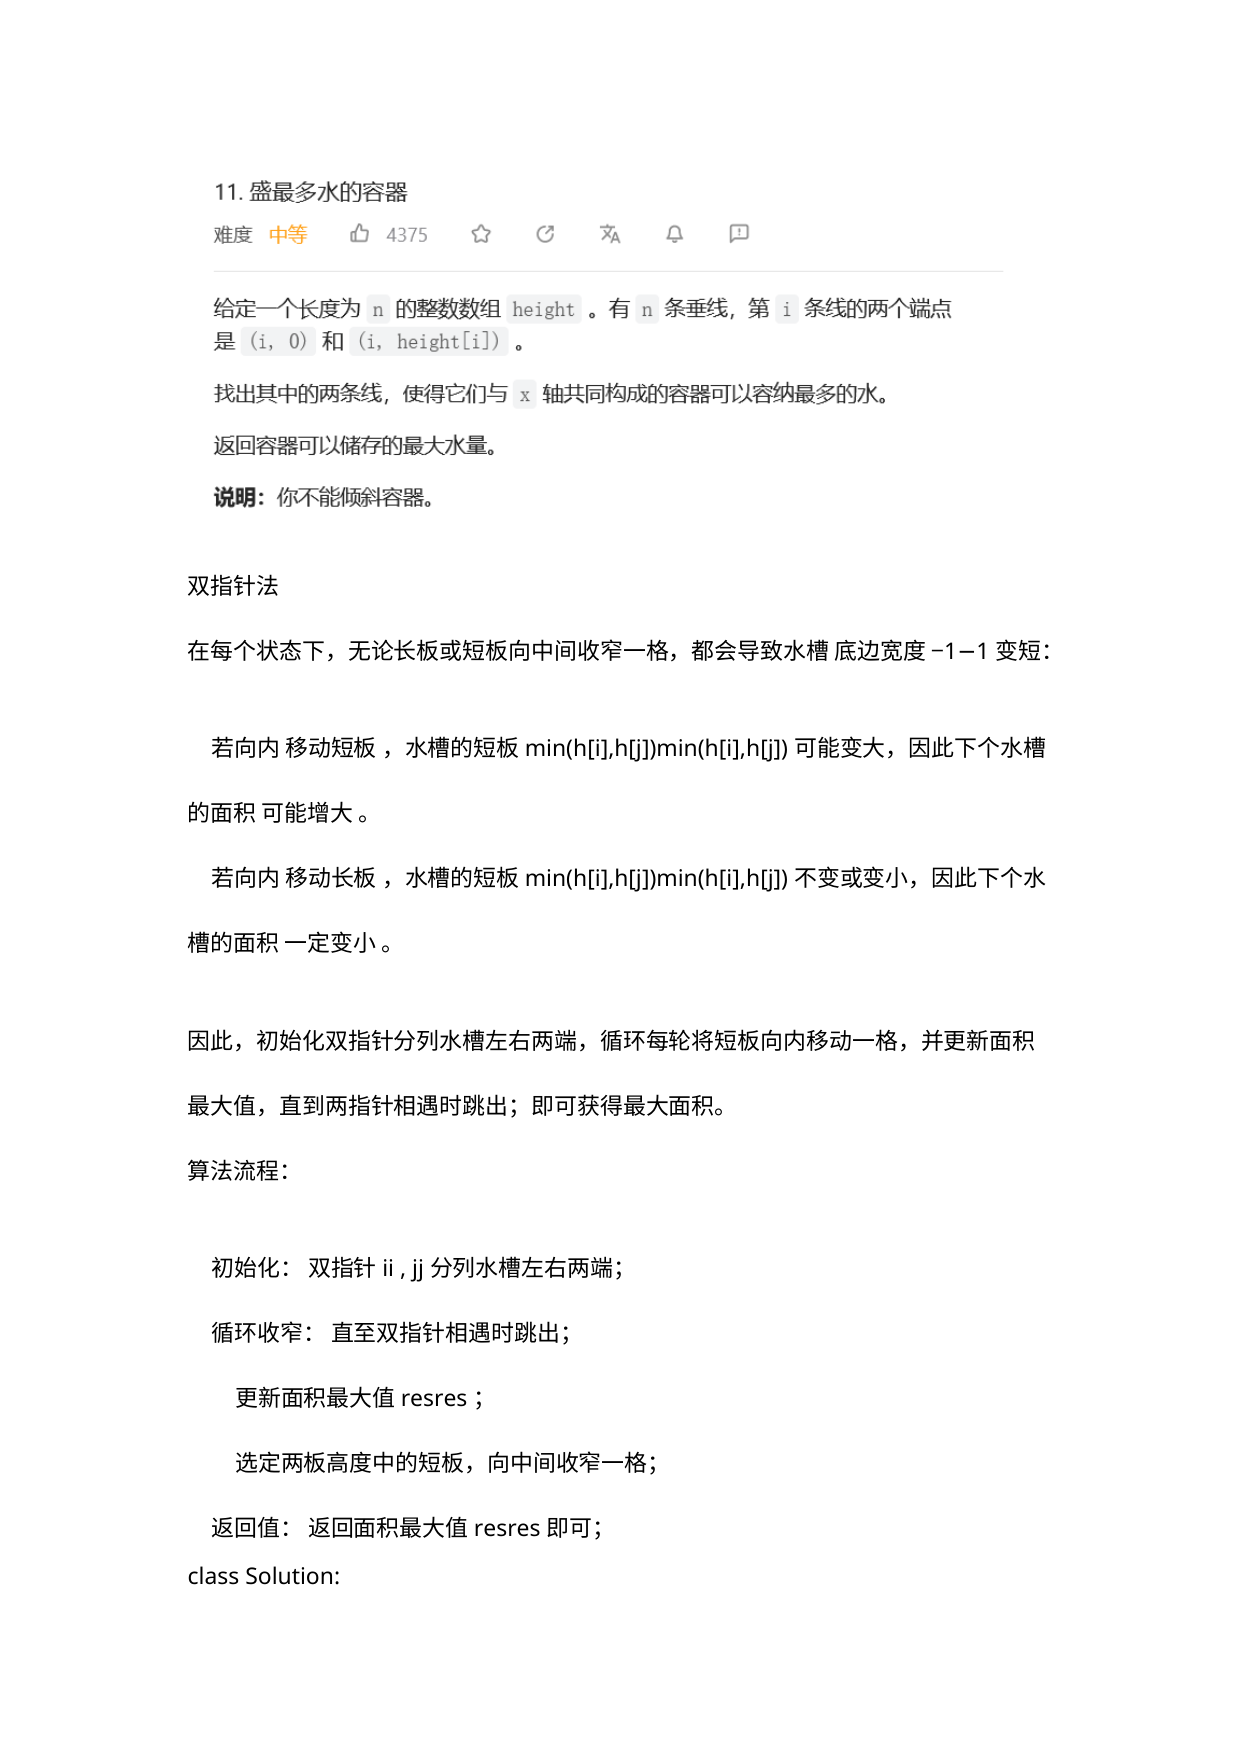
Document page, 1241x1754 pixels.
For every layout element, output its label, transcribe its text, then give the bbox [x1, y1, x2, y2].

text 若向内 移动短板 ，水槽的短板 min(h[i],h[j])min(h[i],h[j]) 可能变大，因此下个水槽的面积 可能增大 。 [187, 714, 1053, 844]
text 因此，初始化双指针分列水槽左右两端，循环每轮将短板向内移动一格，并更新面积最大值，直到两指针相遇时跳出；即可获得最大面积。 [187, 1007, 1053, 1137]
picture [187, 162, 1013, 552]
text class Solution: [187, 1559, 1053, 1592]
text 在每个状态下，无论长板或短板向中间收窄一格，都会导致水槽 底边宽度 −1−1​ 变短： [187, 617, 1053, 682]
text 算法流程： [187, 1137, 1053, 1202]
text 双指针法 [187, 552, 1053, 617]
text 若向内 移动长板 ，水槽的短板 min(h[i],h[j])min(h[i],h[j])​ 不变或变小，因此下个水槽的面积 一定变小 。 [187, 844, 1053, 974]
text 返回值： 返回面积最大值 resres 即可； [187, 1494, 1053, 1559]
text 更新面积最大值 resres ； [187, 1364, 1053, 1429]
text 选定两板高度中的短板，向中间收窄一格； [187, 1429, 1053, 1494]
text 初始化： 双指针 ii , jj 分列水槽左右两端； [187, 1234, 1053, 1299]
text 循环收窄： 直至双指针相遇时跳出； [187, 1299, 1053, 1364]
